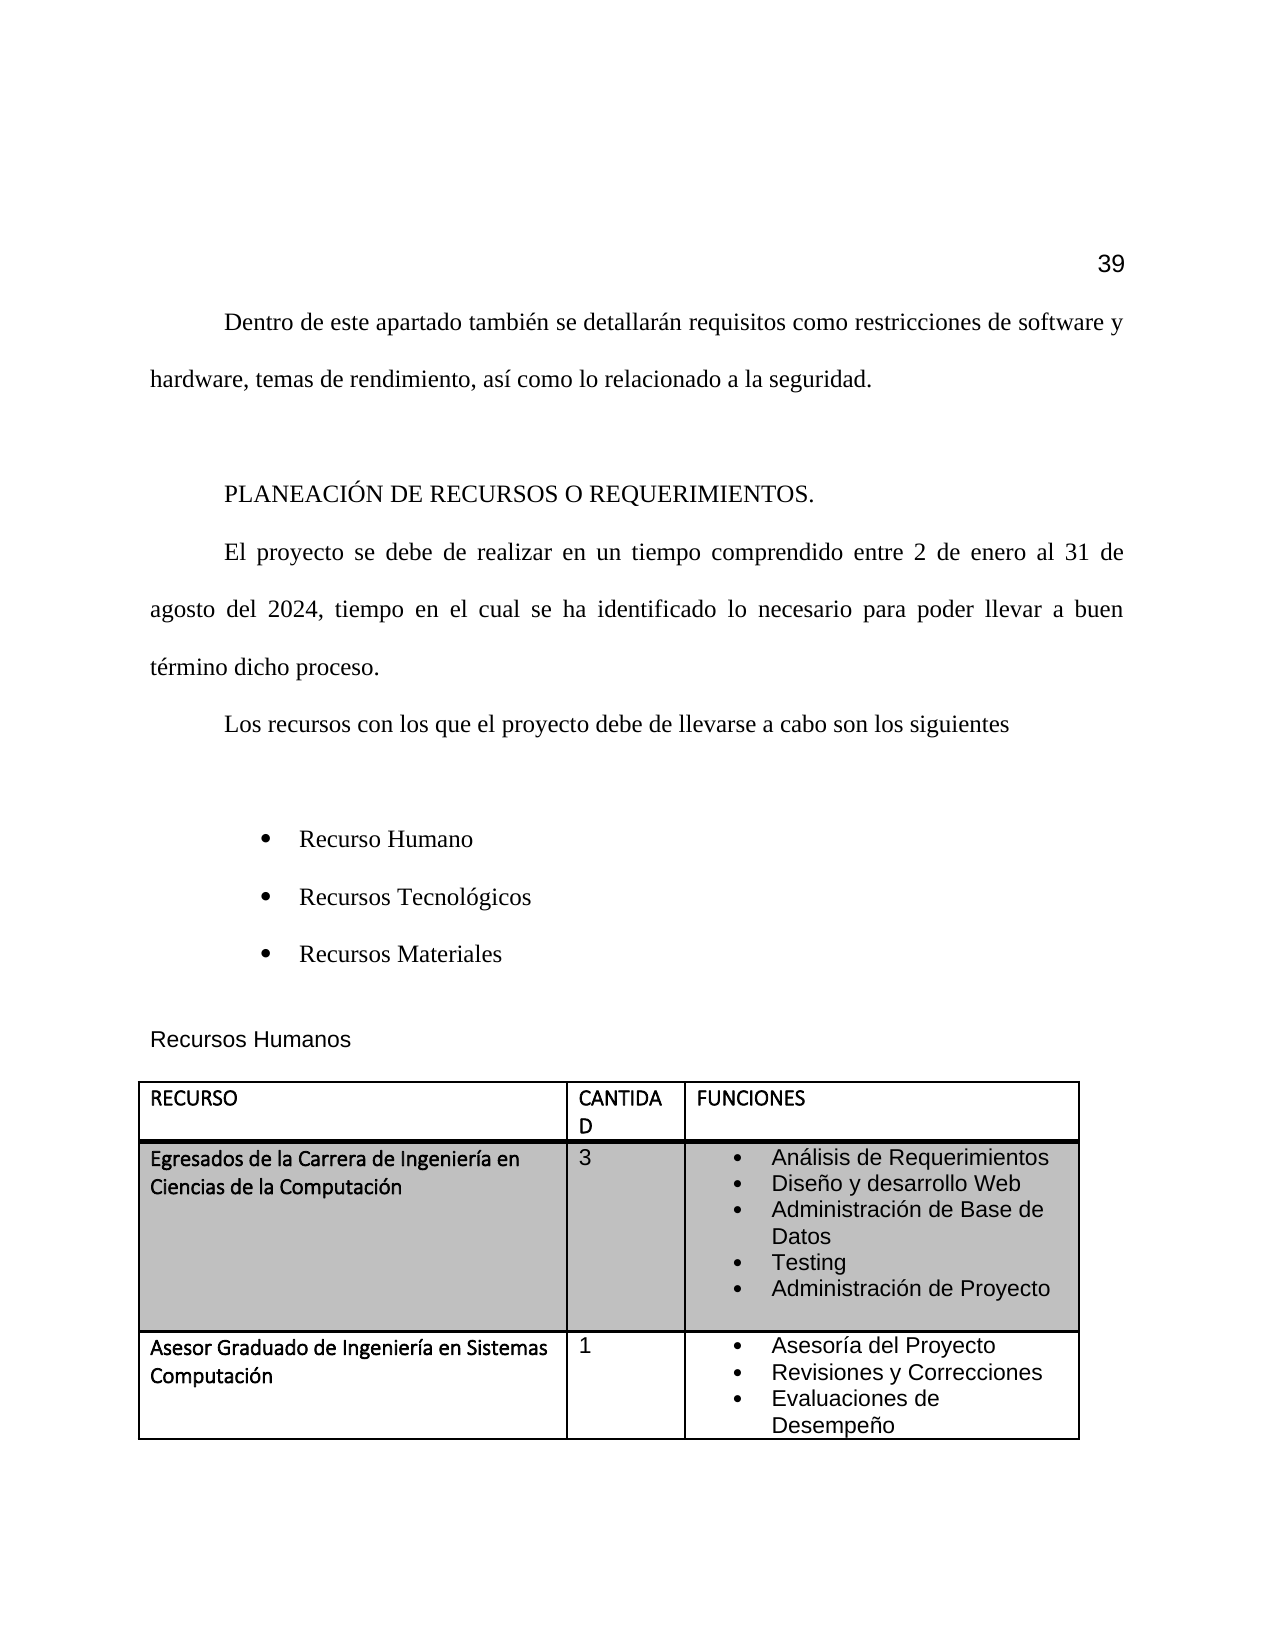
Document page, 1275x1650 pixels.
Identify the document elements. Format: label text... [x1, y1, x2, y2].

text Los recursos con los que el proyecto debe de llevarse a cabo son los siguientes [150, 709, 1125, 738]
table_cell Análisis de Requerimientos Diseño y desarrollo Web Administración de Base de Datos Testing Administración de Proyecto [686, 1144, 1078, 1330]
table_header FUNCIONES [686, 1083, 1078, 1139]
table_cell Asesor Graduado de Ingeniería en Sistemas Computación [140, 1333, 566, 1438]
table_cell Egresados de la Carrera de Ingeniería en Ciencias de la Computación [140, 1144, 566, 1330]
table_cell 1 [568, 1333, 684, 1438]
table_cell 3 [568, 1144, 684, 1330]
text Dentro de este apartado también se detallarán requisitos como restricciones de software y hardware, temas de rendimiento, así como lo relacionado a la seguridad. [150, 307, 1125, 393]
text El proyecto se debe de realizar en un tiempo comprendido entre 2 de enero al 31 de agosto del 2024, tiempo en el cual se ha identificado lo necesario para poder llevar a buen término dicho proceso. [150, 537, 1125, 681]
list Recursos Tecnológicos [261, 882, 1125, 911]
text PLANEACIÓN DE RECURSOS O REQUERIMIENTOS. [150, 479, 1125, 508]
table_header CANTIDAD [568, 1083, 684, 1139]
text Recursos Humanos [150, 1026, 1125, 1052]
table_header RECURSO [140, 1083, 566, 1139]
list Recursos Materiales [261, 939, 1125, 968]
list Recurso Humano [261, 824, 1125, 853]
table_cell Asesoría del Proyecto Revisiones y Correcciones Evaluaciones de Desempeño [686, 1333, 1078, 1438]
